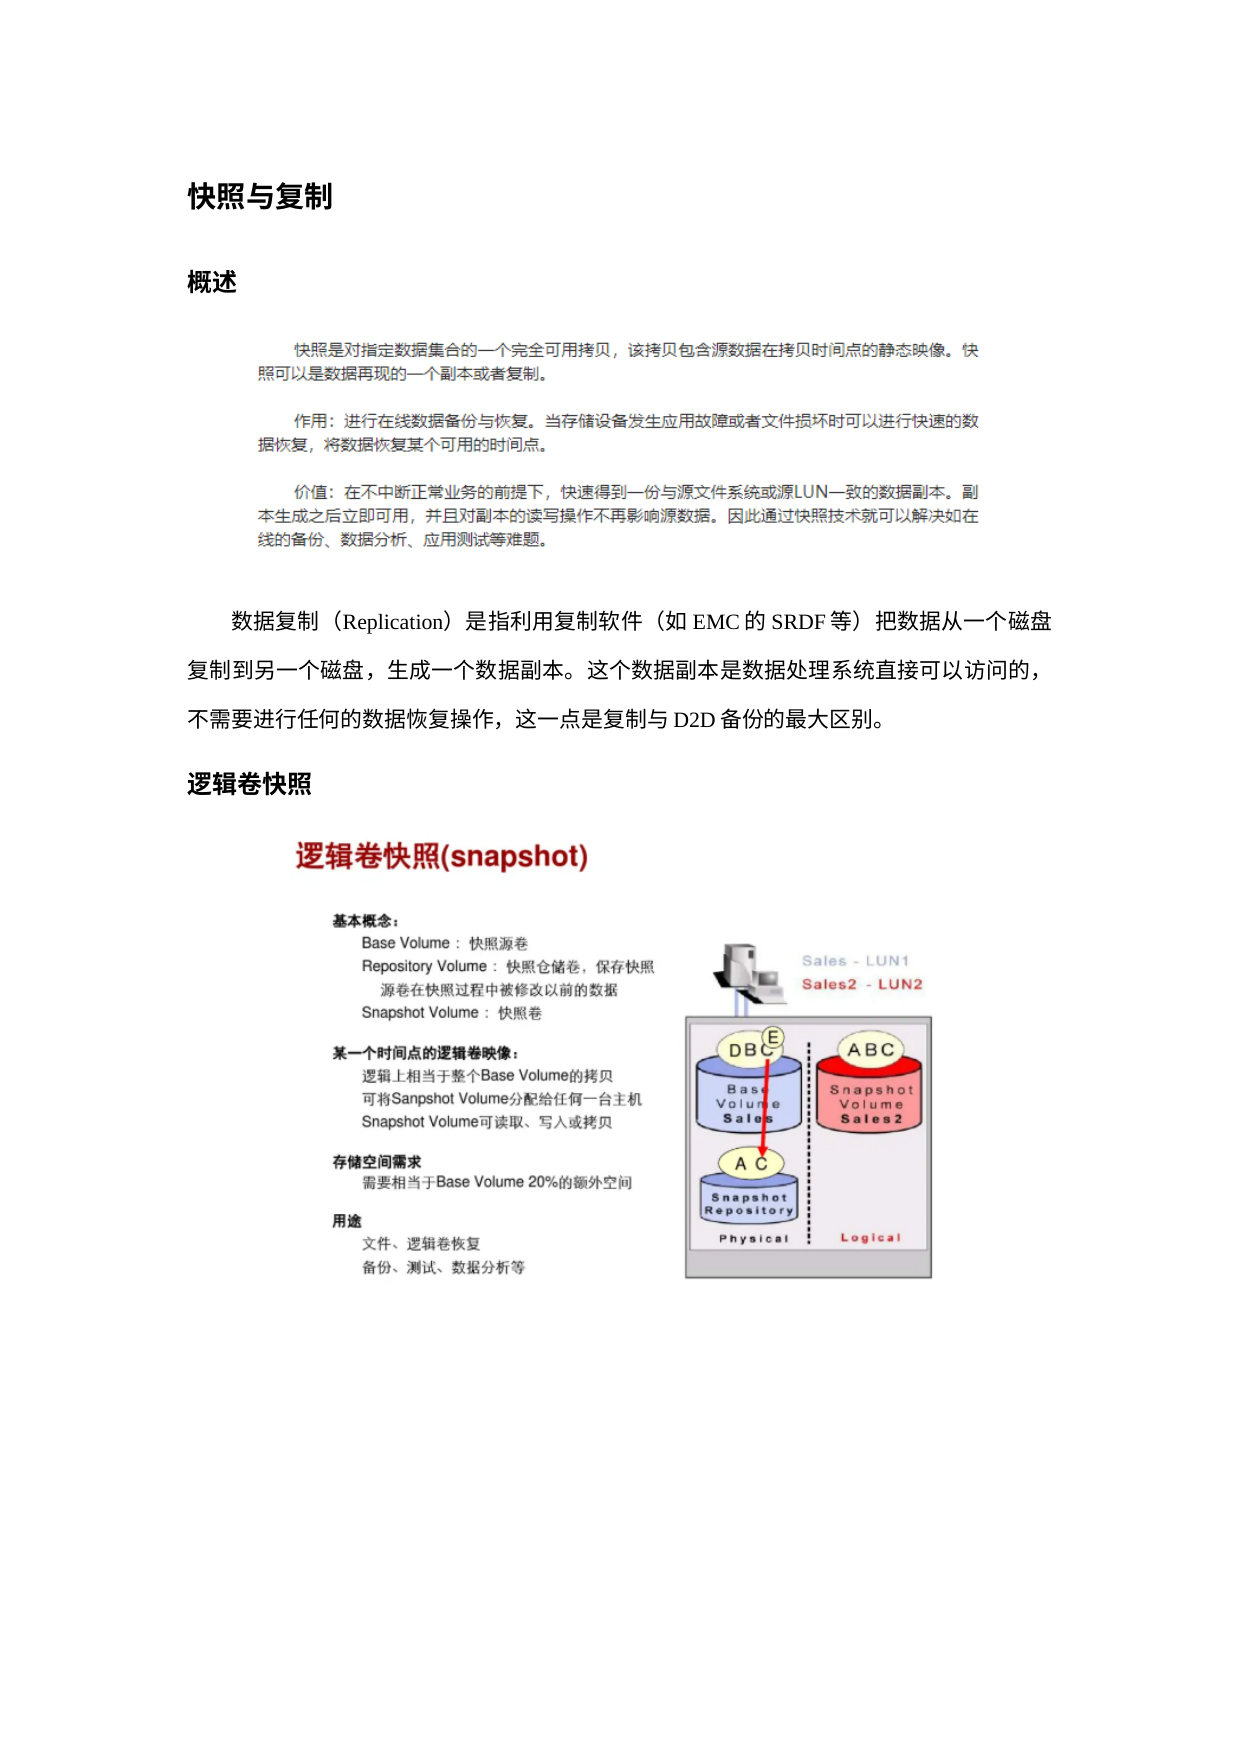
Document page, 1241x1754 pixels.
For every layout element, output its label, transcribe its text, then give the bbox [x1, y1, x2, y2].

subtitle 快照与复制 [187, 162, 1053, 227]
subtitle 概述 [187, 248, 1053, 313]
text 数据复制（Replication）是指利用复制软件（如EMC的SRDF等）把数据从一个磁盘复制到另一个磁盘，生成一个数据副本。这个数据副本是数据处理系统直接可以访问的，不需要进行任何的数据恢复操作，这一点是复制与D2D备份的最大区别。 [187, 604, 1053, 734]
subtitle 逻辑卷快照 [187, 750, 1053, 815]
picture [238, 331, 1002, 569]
picture [275, 832, 965, 1286]
